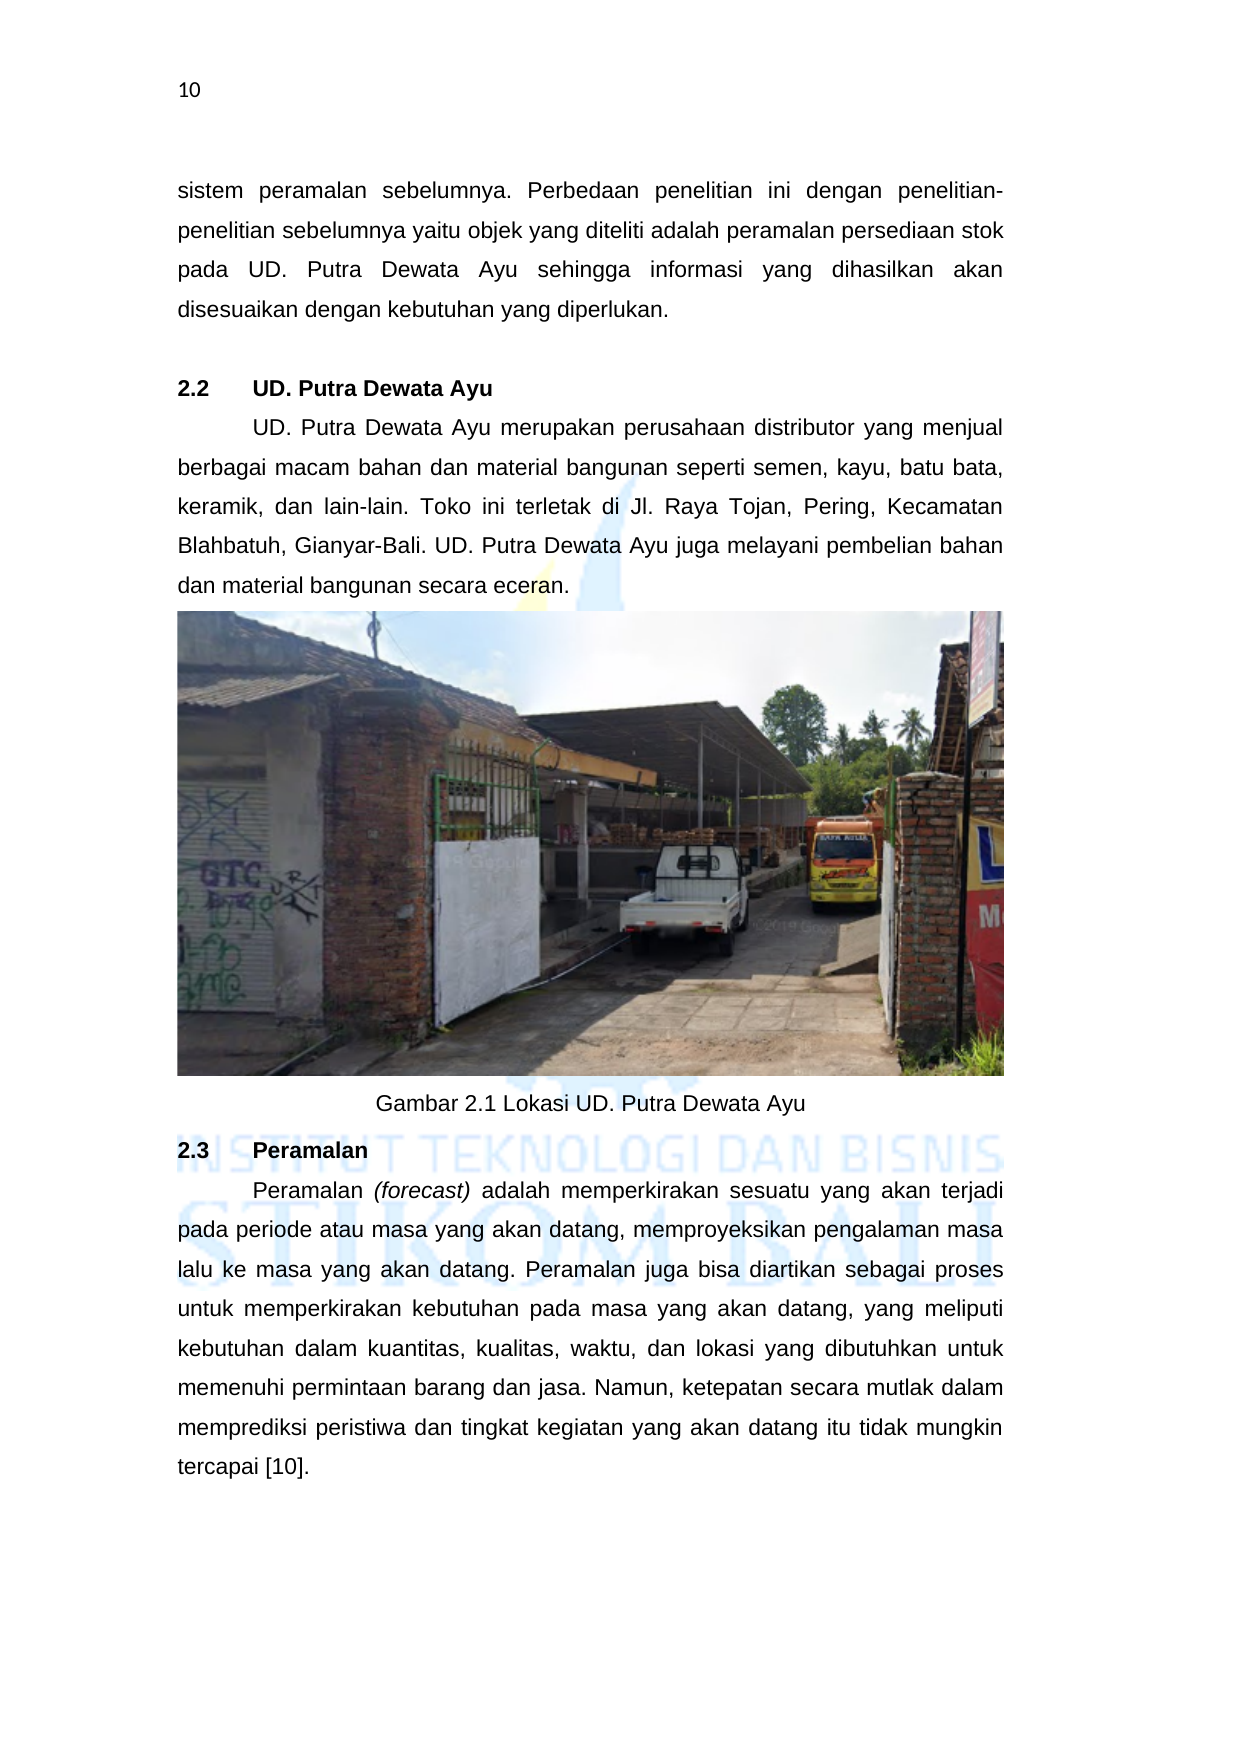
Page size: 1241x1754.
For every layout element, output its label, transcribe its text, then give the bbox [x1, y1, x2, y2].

text UD. Putra Dewata Ayu merupakan perusahaan distributor yang menjual berbagai macam bahan dan material bangunan seperti semen, kayu, batu bata, keramik, dan lain-lain. Toko ini terletak di Jl. Raya Tojan, Pering, Kecamatan Blahbatuh, Gianyar-Bali. UD. Putra Dewata Ayu juga melayani pembelian bahan dan material bangunan secara eceran. [177, 414, 1004, 598]
subtitle UD. Putra Dewata Ayu [177, 374, 1004, 401]
text Peramalan (forecast) adalah memperkirakan sesuatu yang akan terjadi pada periode atau masa yang akan datang, memproyeksikan pengalaman masa lalu ke masa yang akan datang. Peramalan juga bisa diartikan sebagai proses untuk memperkirakan kebutuhan pada masa yang akan datang, yang meliputi kebutuhan dalam kuantitas, kualitas, waktu, dan lokasi yang dibutuhkan untuk memenuhi permintaan barang dan jasa. Namun, ketepatan secara mutlak dalam memprediksi peristiwa dan tingkat kegiatan yang akan datang itu tidak mungkin tercapai [10]. [177, 1177, 1004, 1479]
subtitle Peramalan [177, 1137, 1004, 1163]
picture [177, 611, 1004, 1076]
text Gambar 2.1 Lokasi UD. Putra Dewata Ayu [177, 1090, 1004, 1116]
